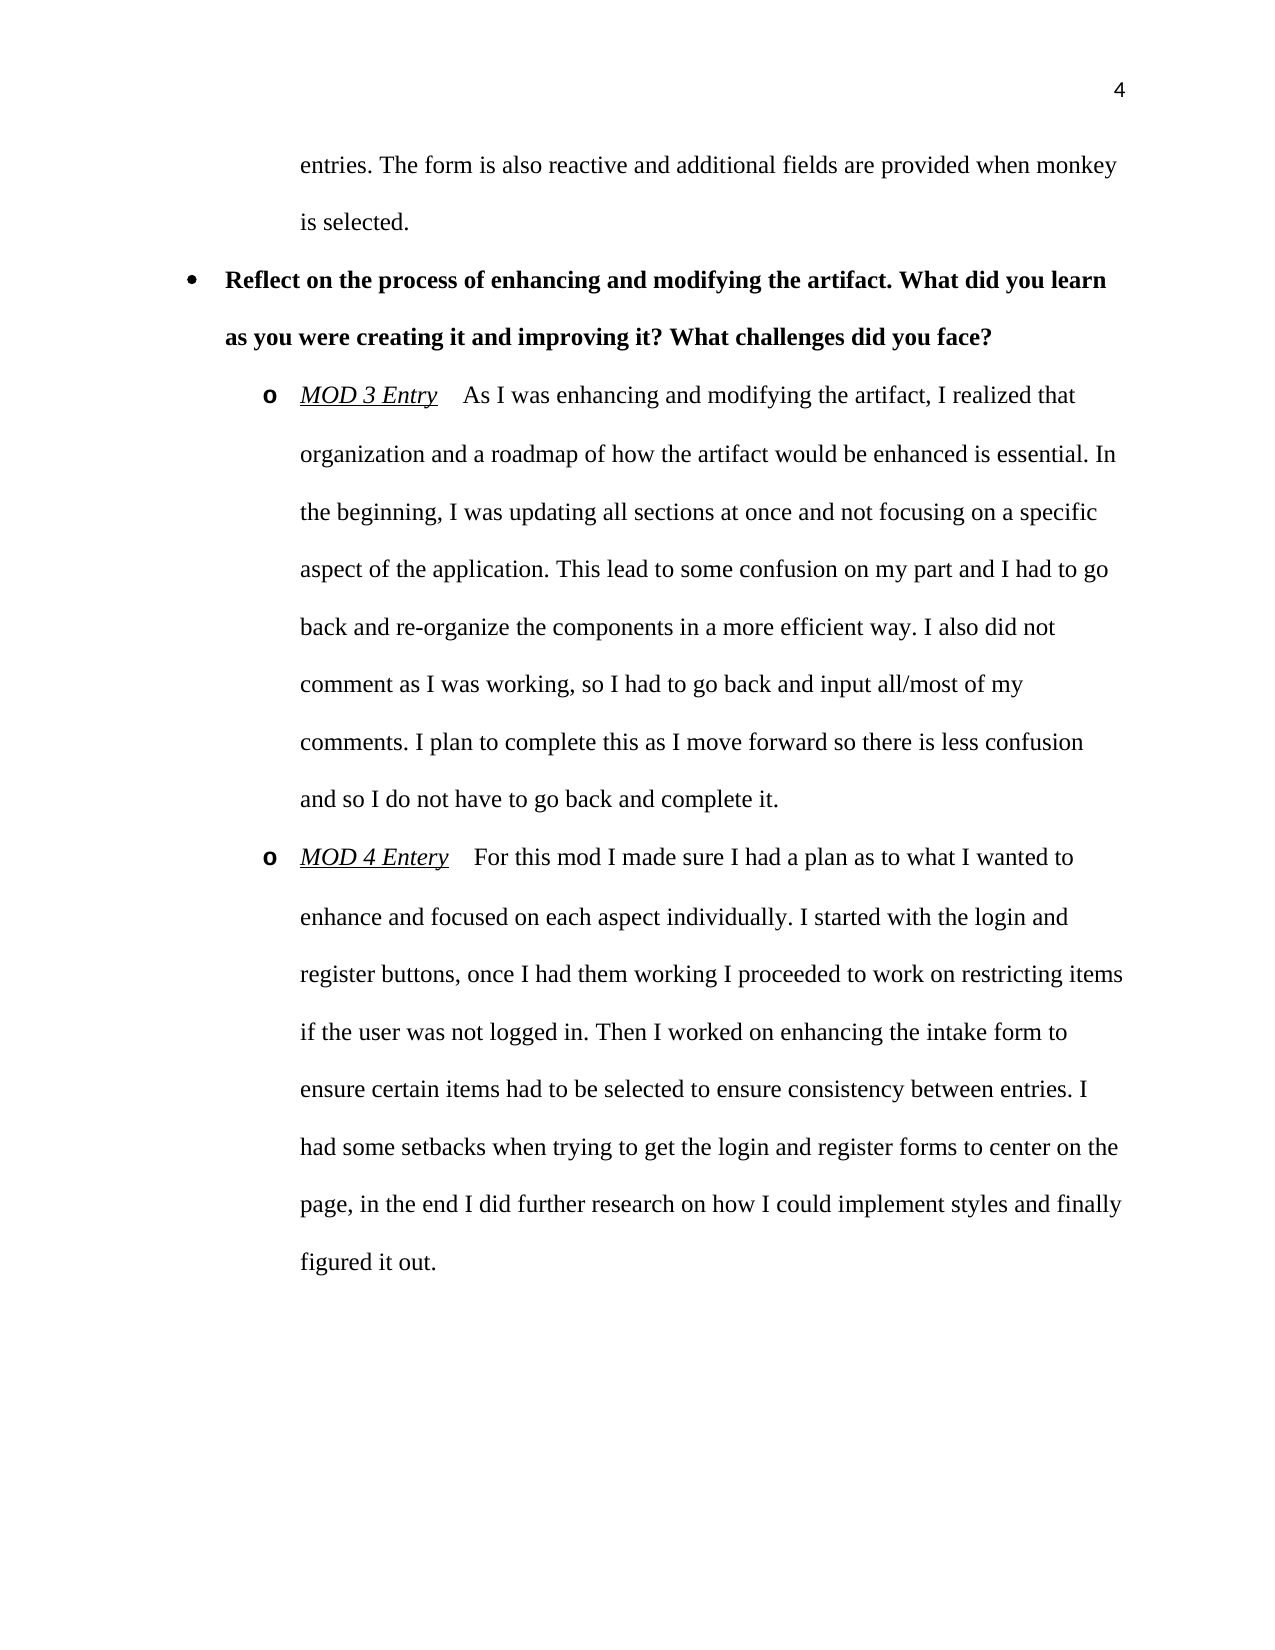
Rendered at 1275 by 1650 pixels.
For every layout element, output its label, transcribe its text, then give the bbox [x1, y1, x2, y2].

list MOD 3 Entry As I was enhancing and modifying the artifact, I realized that organization and a roadmap of how the artifact would be enhanced is essential. In the beginning, I was updating all sections at once and not focusing on a specific aspect of the application. This lead to some confusion on my part and I had to go back and re-organize the components in a more efficient way. I also did not comment as I was working, so I had to go back and input all/most of my comments. I plan to complete this as I move forward so there is less confusion and so I do not have to go back and complete it. [262, 380, 1125, 813]
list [262, 150, 1125, 236]
list Reflect on the process of enhancing and modifying the artifact. What did you learn as you were creating it and improving it? What challenges did you face? [187, 265, 1125, 351]
list MOD 4 Entery For this mod I made sure I had a plan as to what I wanted to enhance and focused on each aspect individually. I started with the login and register buttons, once I had them working I proceeded to work on restricting items if the user was not logged in. Then I worked on enhancing the intake form to ensure certain items had to be selected to ensure consistency between entries. I had some setbacks when trying to get the login and register forms to center on the page, in the end I did further research on how I could implement styles and finally figured it out. [262, 842, 1125, 1275]
